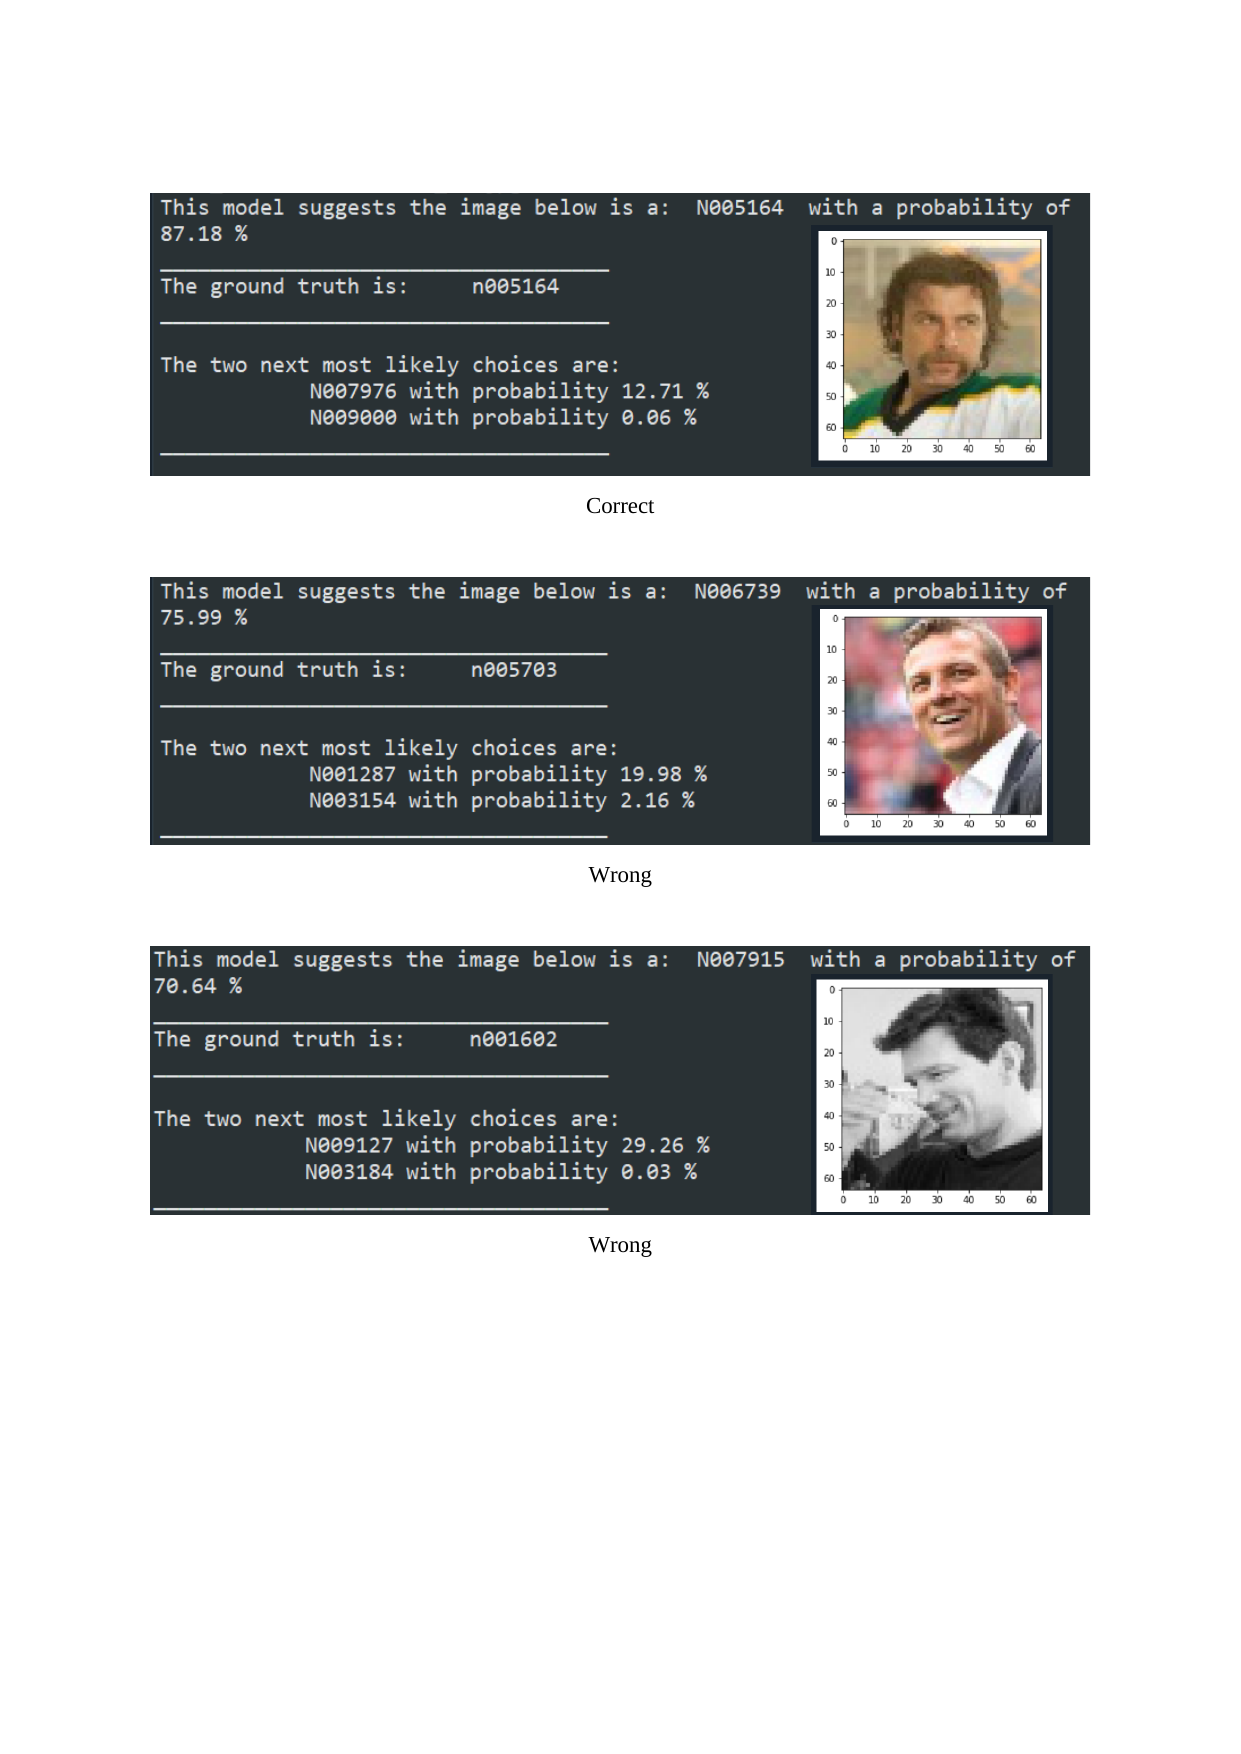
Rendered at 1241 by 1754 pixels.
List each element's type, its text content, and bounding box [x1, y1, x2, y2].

text Wrong [150, 1231, 1090, 1257]
picture [150, 193, 1091, 476]
picture [150, 577, 1091, 845]
text Wrong [150, 861, 1090, 887]
picture [150, 946, 1091, 1215]
text Correct [150, 492, 1090, 518]
